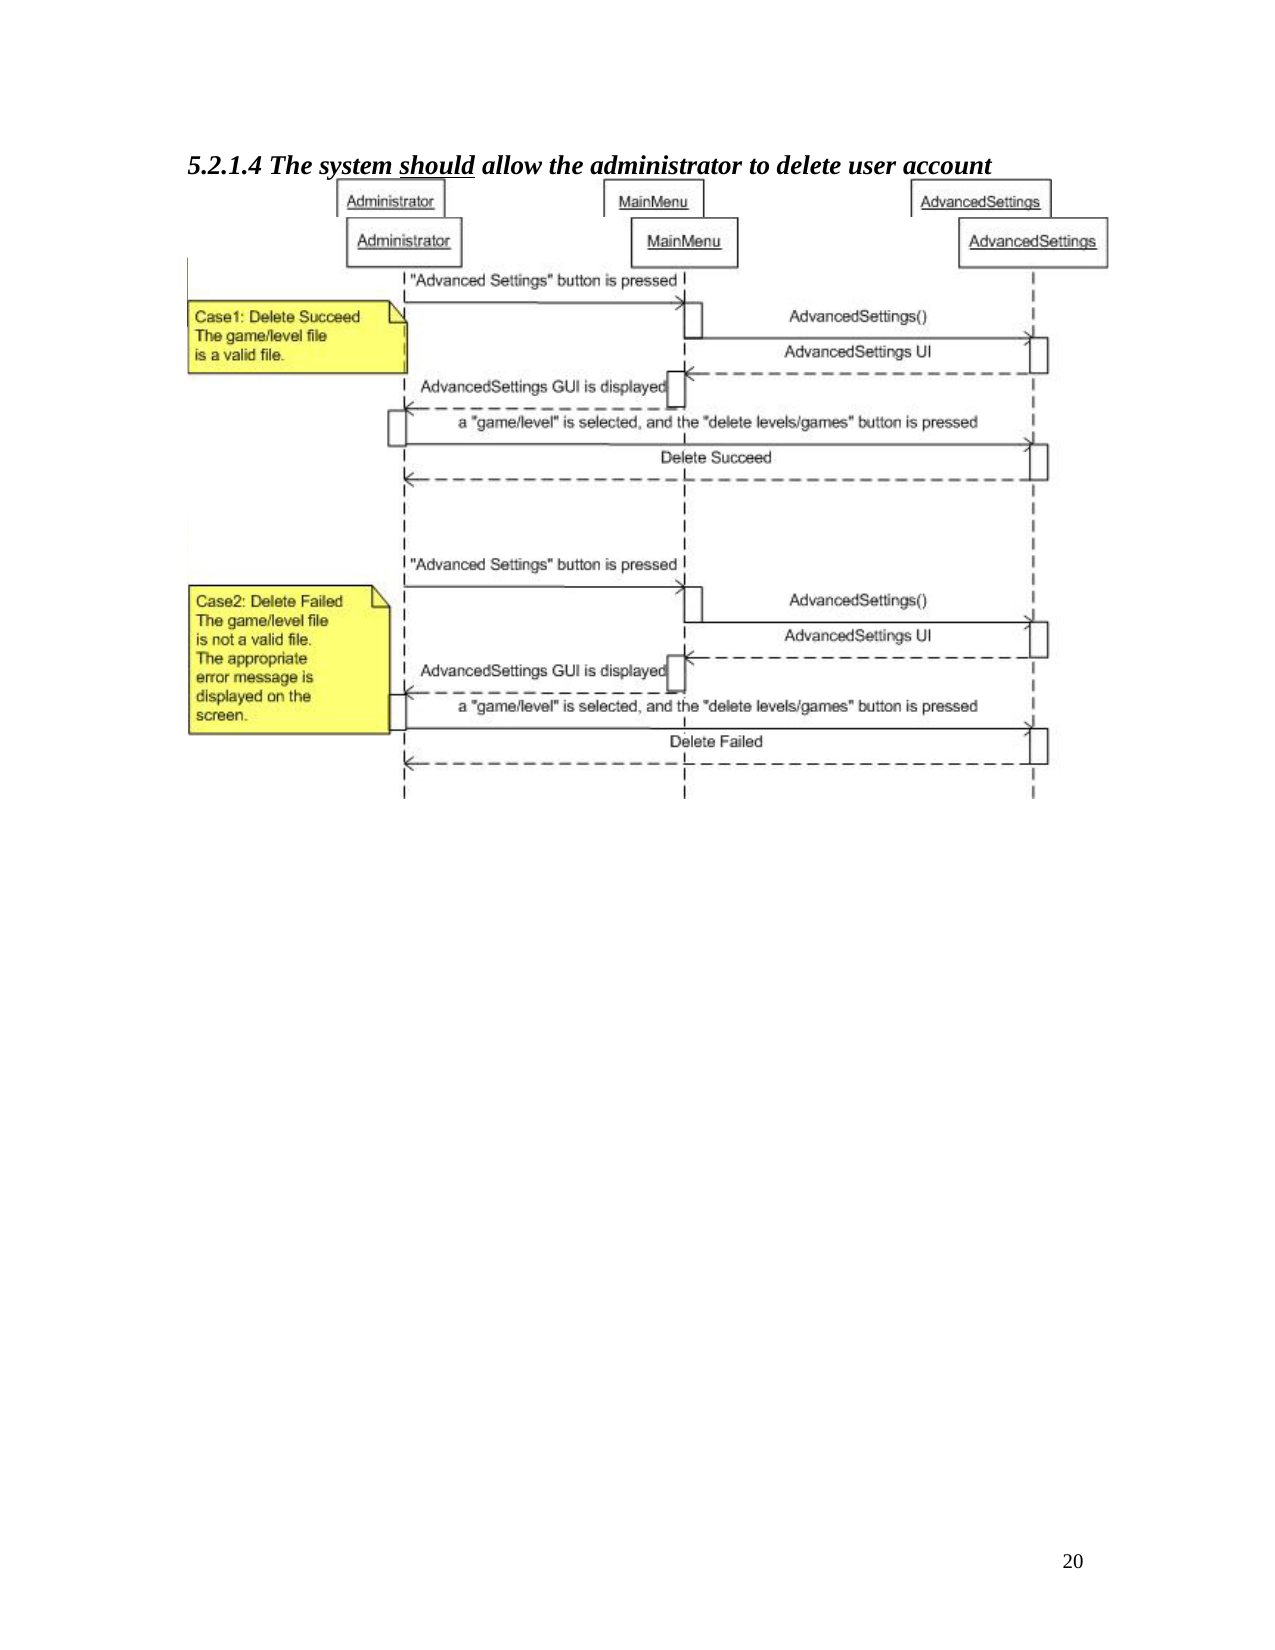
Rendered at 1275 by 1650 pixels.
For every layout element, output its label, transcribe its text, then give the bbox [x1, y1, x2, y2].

text 5.2.1.4 The system should allow the administrator to delete user account [187, 149, 1098, 180]
picture [187, 180, 1109, 799]
